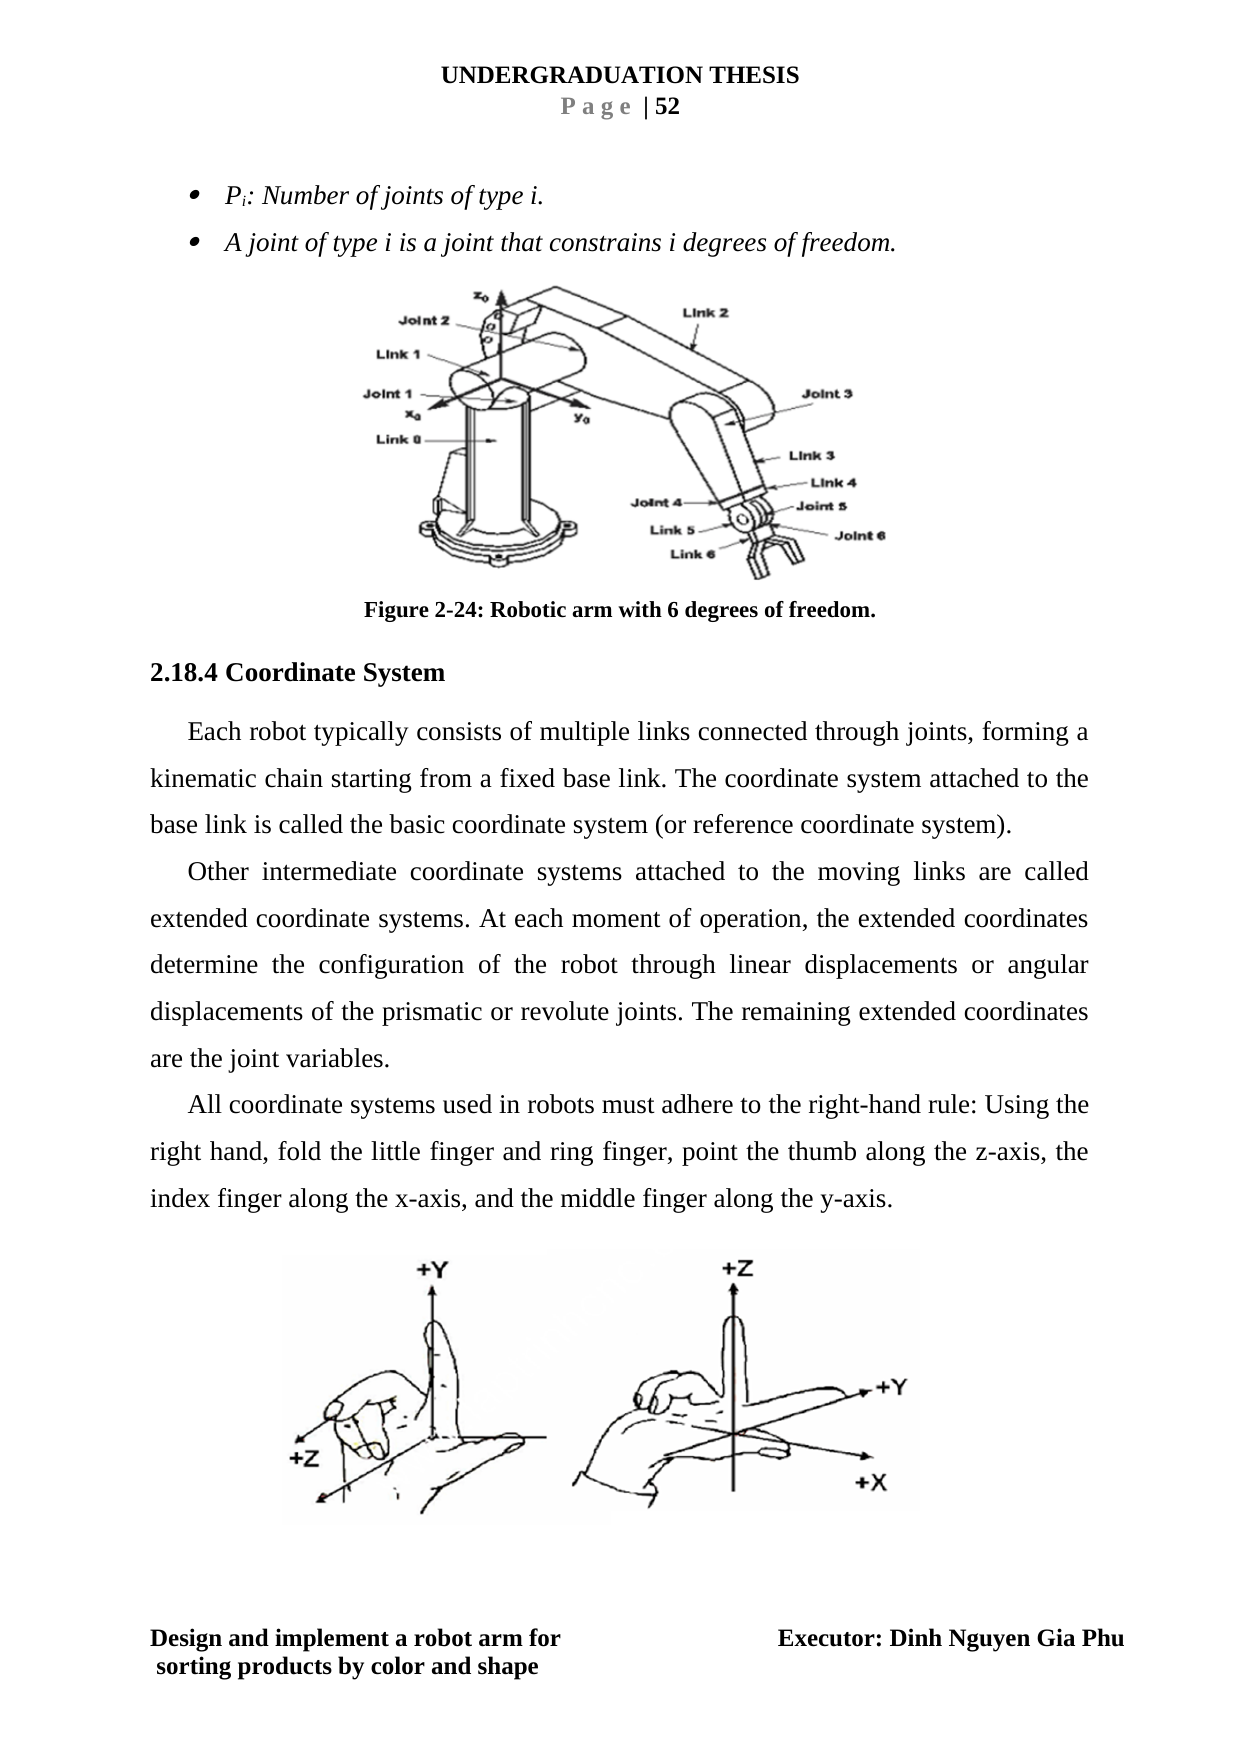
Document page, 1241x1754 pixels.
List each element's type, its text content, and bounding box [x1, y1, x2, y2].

text Other intermediate coordinate systems attached to the moving links are called extended coordinate systems. At each moment of operation, the extended coordinates determine the configuration of the robot through linear displacements or angular displacements of the prismatic or revolute joints. The remaining extended coordinates are the joint variables. [150, 855, 1090, 1073]
subtitle Coordinate System [150, 656, 1090, 687]
picture [336, 272, 904, 581]
text Figure 2-24: Robotic arm with 6 degrees of freedom. [150, 596, 1090, 622]
picture [245, 1228, 995, 1540]
text Each robot typically consists of multiple links connected through joints, forming a kinematic chain starting from a fixed base link. The coordinate system attached to the base link is called the basic coordinate system (or reference coordinate system). [150, 715, 1090, 839]
list A joint of type i is a joint that constrains i degrees of freedom. [187, 226, 1090, 257]
list Pi​: Number of joints of type i. [187, 179, 1090, 210]
text All coordinate systems used in robots must adhere to the right-hand rule: Using the right hand, fold the little finger and ring finger, point the thumb along the z-axis, the index finger along the x-axis, and the middle finger along the y-axis. [150, 1088, 1090, 1213]
